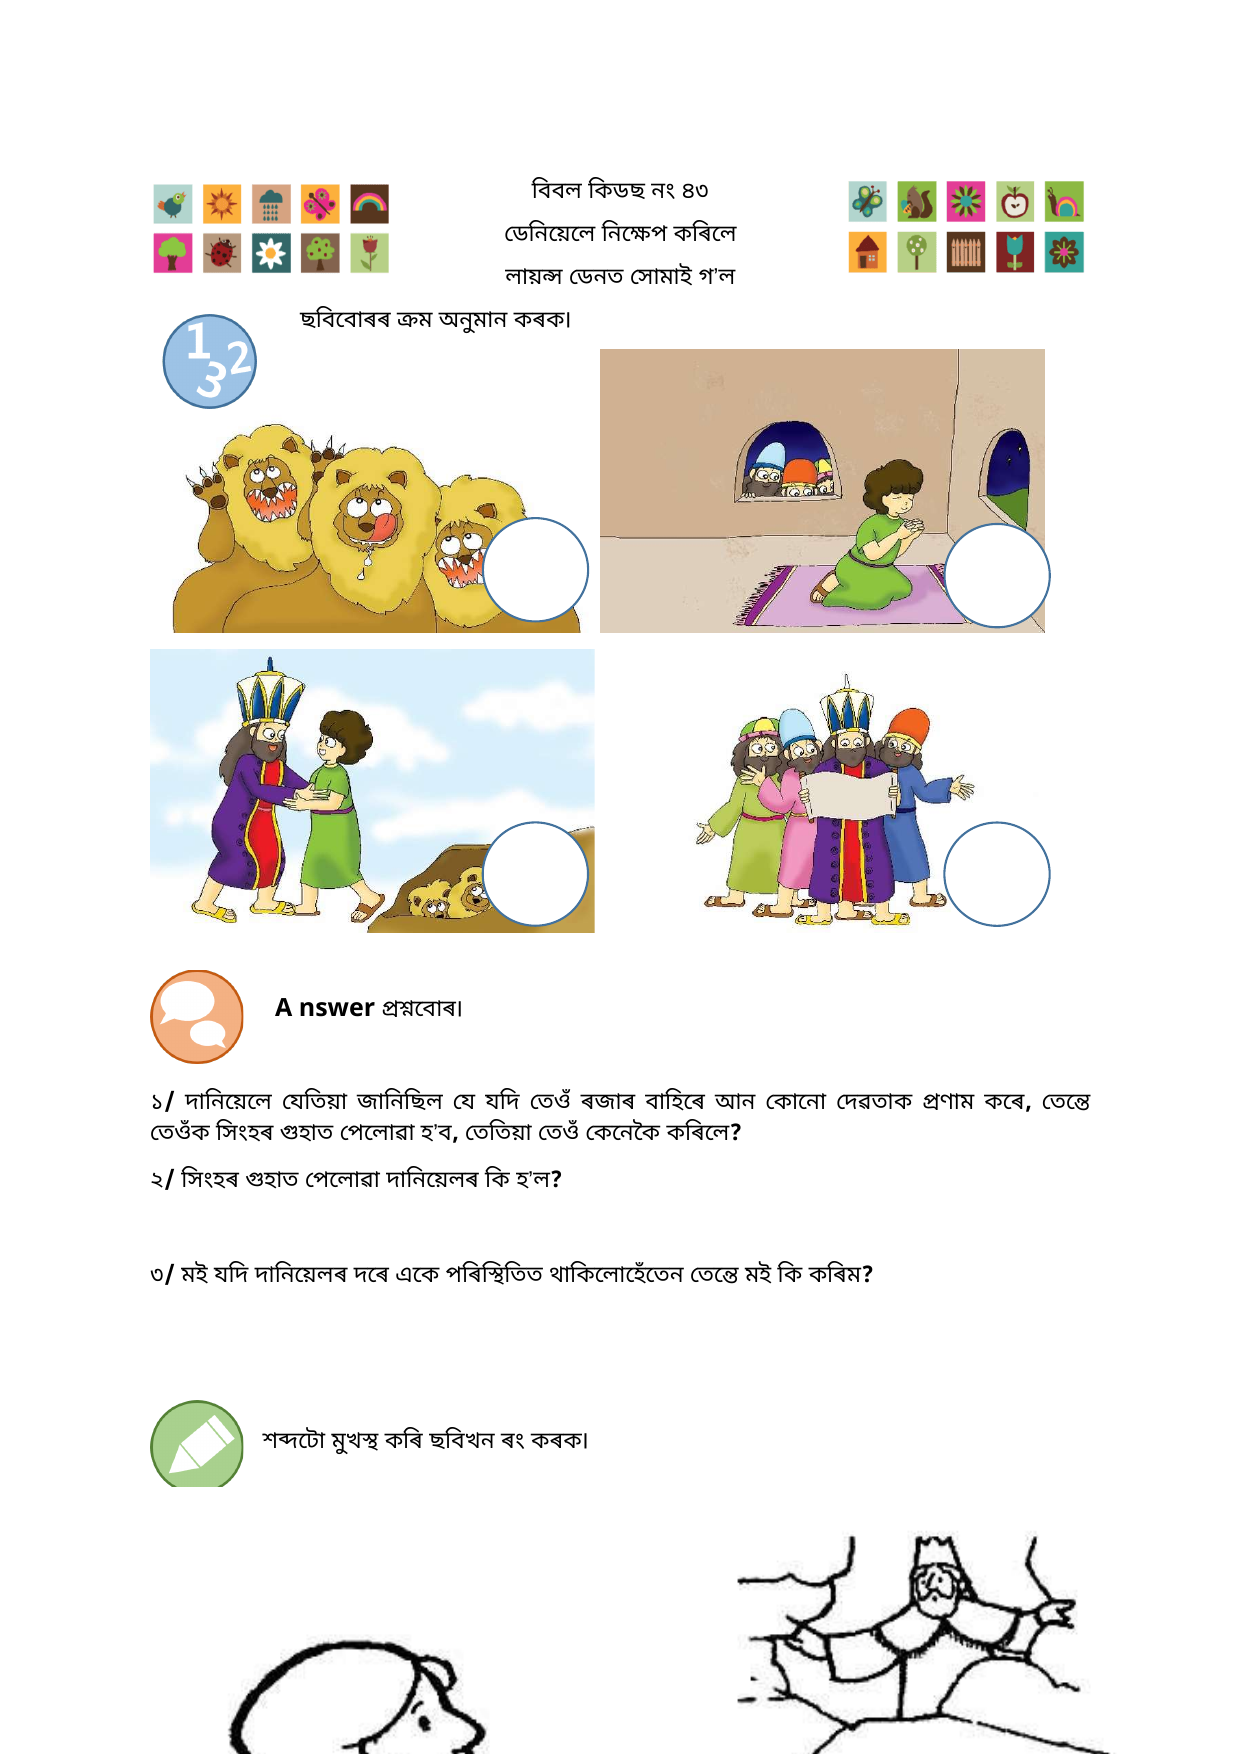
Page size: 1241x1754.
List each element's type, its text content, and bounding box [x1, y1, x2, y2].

text শব্দটো মুখস্থ কৰি ছবিখন ৰং কৰক। [244, 1427, 1090, 1454]
text ছবিবোৰৰ ক্ৰম অনুমান কৰক। [288, 306, 1090, 333]
text লায়ন্স ডেনত সোমাই গ’ল [150, 263, 1090, 289]
picture [150, 970, 244, 1064]
picture [150, 296, 595, 633]
picture [150, 649, 595, 933]
picture [843, 179, 1085, 277]
text A nswer প্ৰশ্নবোৰ। [244, 994, 1090, 1027]
picture [600, 649, 1045, 933]
picture [150, 1400, 1130, 1754]
text ৩/ মই যদি দানিয়েলৰ দৰে একে পৰিস্থিতিত থাকিলোহেঁতেন তেন্তে মই কি কৰিম? [150, 1261, 1090, 1292]
picture [150, 183, 396, 277]
text ১/ দানিয়েলে যেতিয়া জানিছিল যে যদি তেওঁ ৰজাৰ বাহিৰে আন কোনো দেৱতাক প্ৰণাম কৰে, তেন্তে তেওঁক সিংহৰ গুহাত পেলোৱা হ’ব, তেতিয়া তেওঁ কেনেকৈ কৰিলে? [150, 1088, 1090, 1149]
picture [600, 349, 1045, 633]
text বিবল কিডছ নং ৪৩ [150, 177, 1090, 203]
text ডেনিয়েলে নিক্ষেপ কৰিলে [396, 220, 843, 247]
text ২/ সিংহৰ গুহাত পেলোৱা দানিয়েলৰ কি হ’ল? [150, 1166, 1090, 1197]
